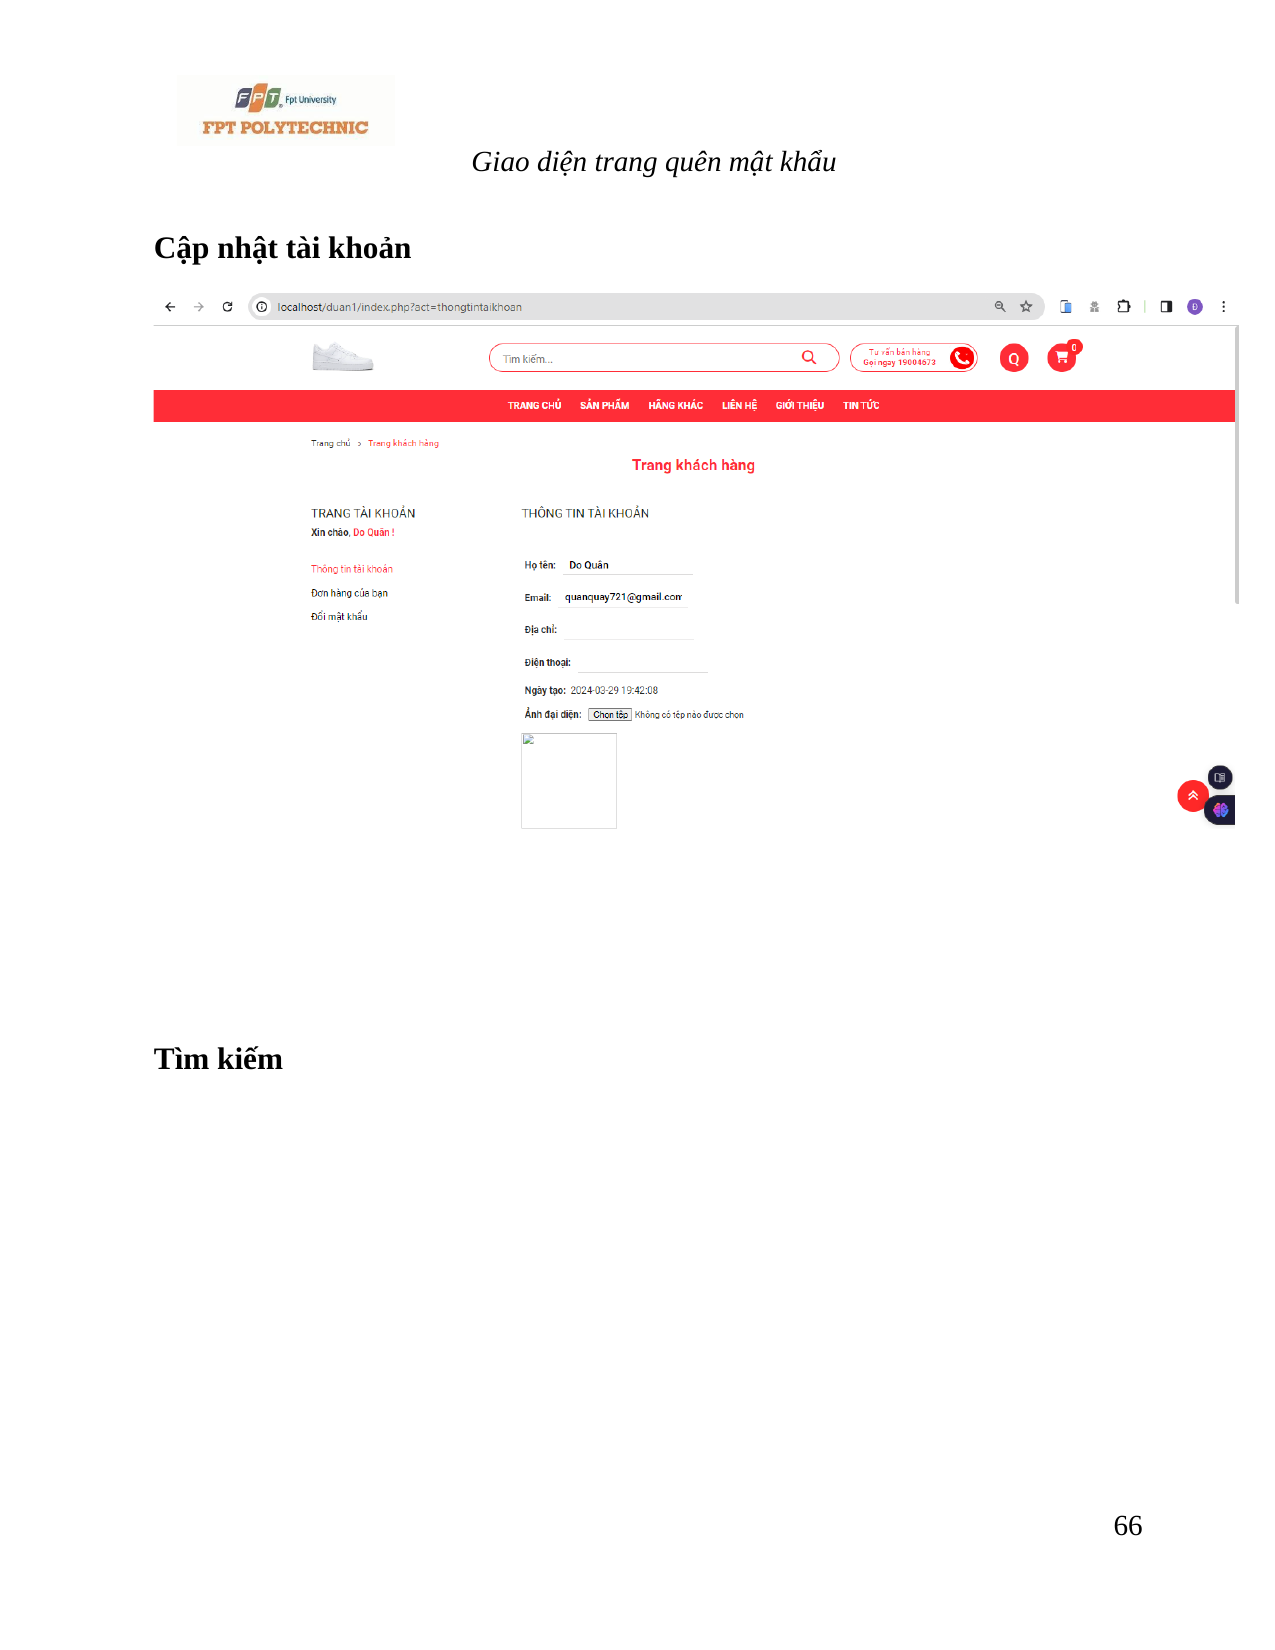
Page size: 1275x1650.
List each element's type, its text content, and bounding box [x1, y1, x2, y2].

text Giao diện trang quên mật khẩu [112, 144, 1198, 177]
picture [153, 292, 1239, 829]
picture [176, 75, 395, 144]
subtitle Cập nhật tài khoản [154, 229, 1198, 266]
subtitle Tìm kiếm [154, 1040, 1198, 1076]
